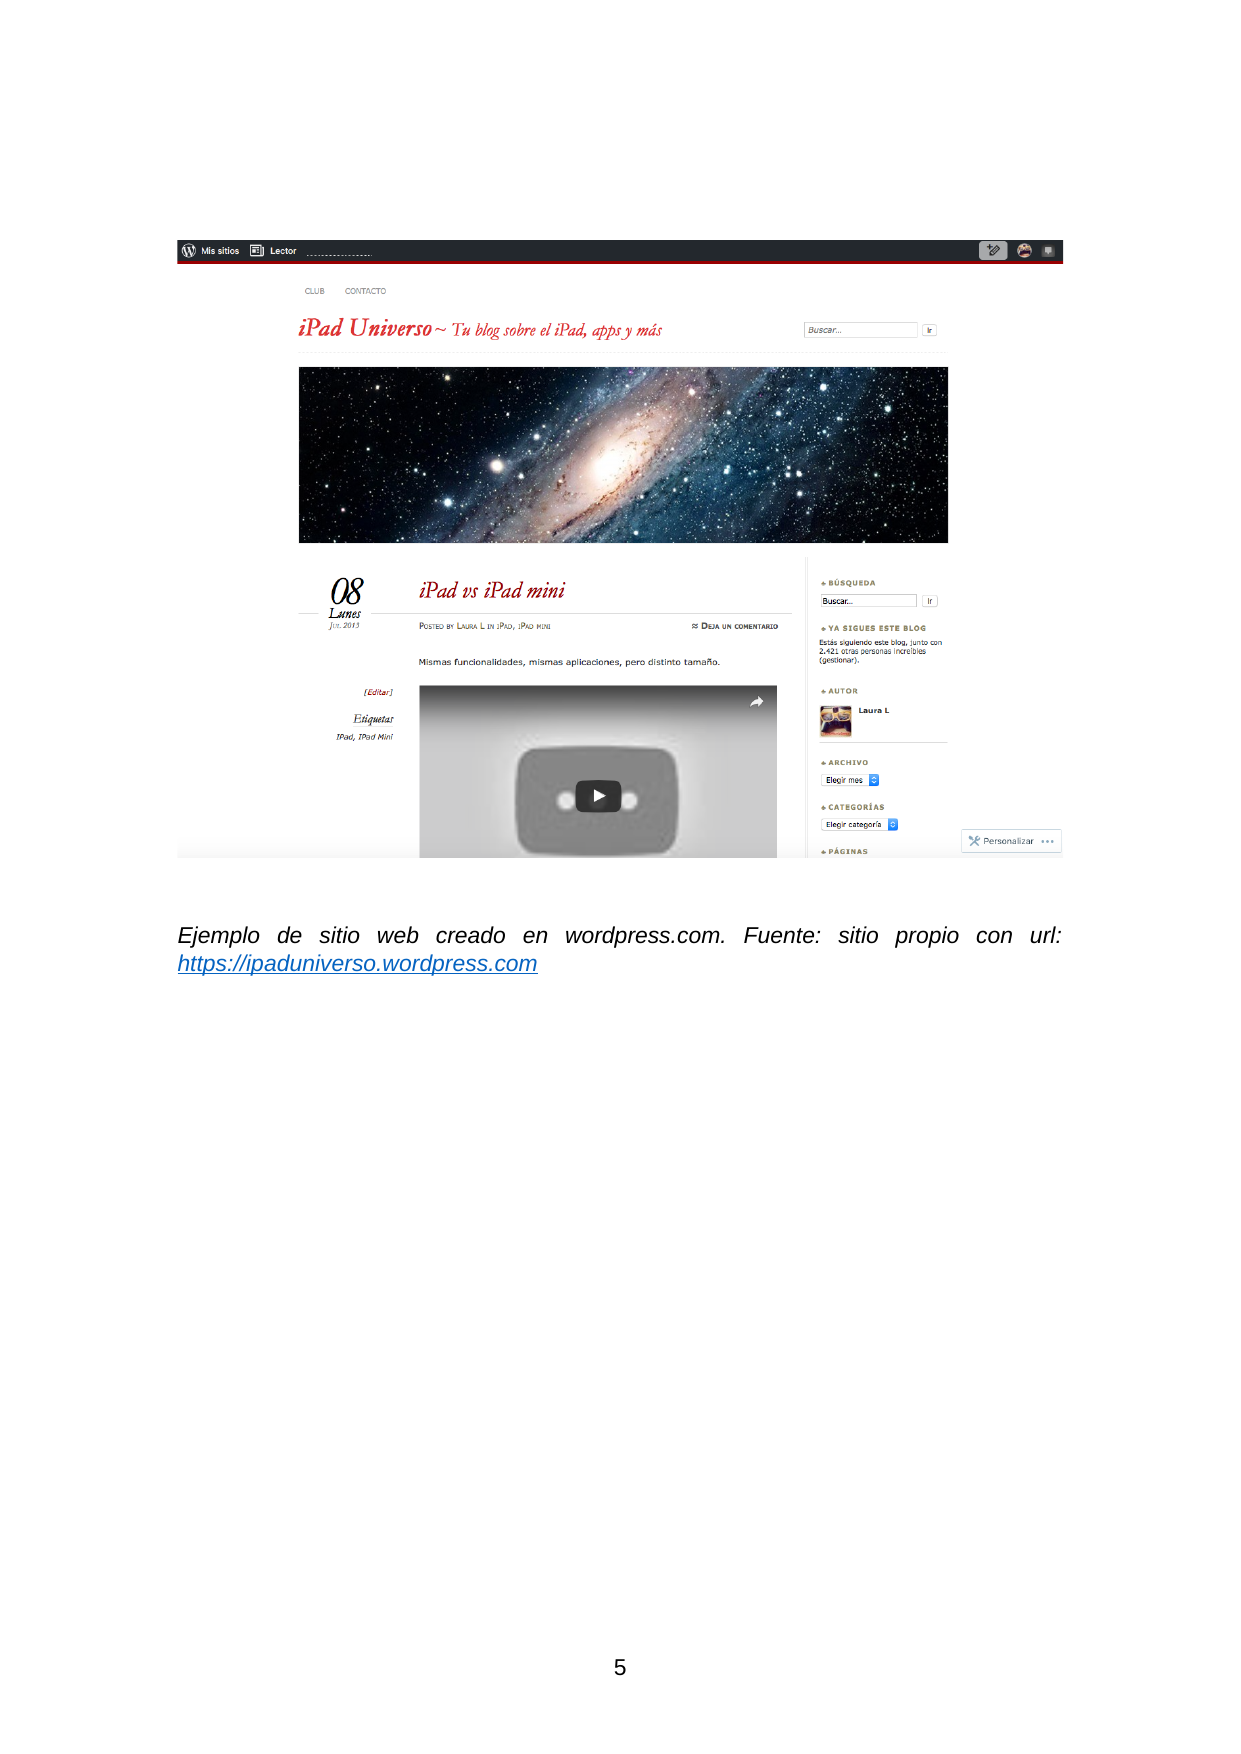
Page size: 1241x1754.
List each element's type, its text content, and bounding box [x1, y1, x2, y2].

picture [177, 240, 1064, 858]
text Ejemplo de sitio web creado en wordpress.com. Fuente: sitio propio con url: https://ipaduniverso.wordpress.com [177, 922, 1063, 976]
